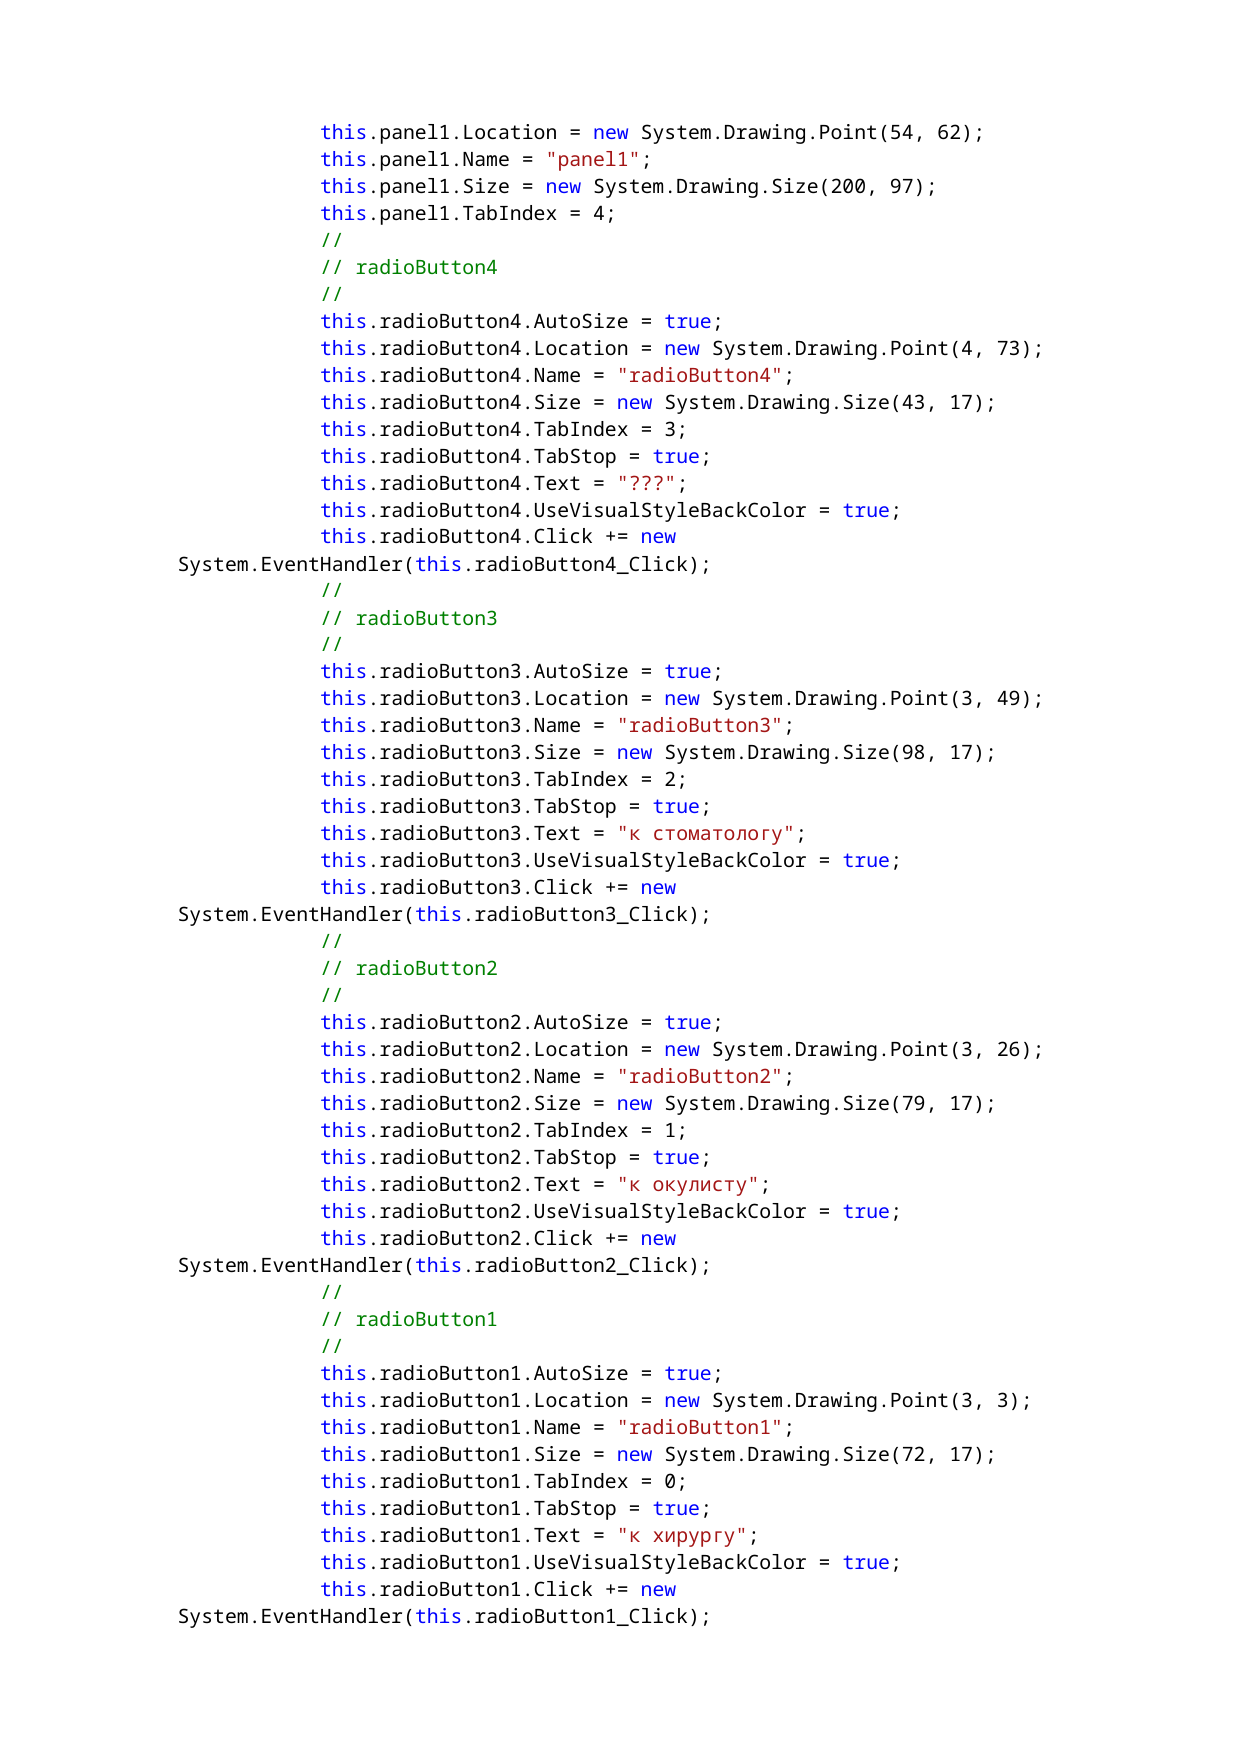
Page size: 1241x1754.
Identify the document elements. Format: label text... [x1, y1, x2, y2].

text this.radioButton2.Text = "к окулисту"; [177, 1170, 1152, 1197]
text this.radioButton3.Location = new System.Drawing.Point(3, 49); [177, 685, 1152, 712]
text this.radioButton3.UseVisualStyleBackColor = true; [177, 847, 1152, 873]
text // [177, 981, 1152, 1008]
text this.radioButton2.TabIndex = 1; [177, 1116, 1152, 1143]
text this.radioButton1.UseVisualStyleBackColor = true; [177, 1548, 1152, 1575]
text this.radioButton4.Name = "radioButton4"; [177, 361, 1152, 388]
text this.radioButton1.Location = new System.Drawing.Point(3, 3); [177, 1386, 1152, 1413]
text // radioButton3 [177, 604, 1152, 631]
text this.radioButton4.AutoSize = true; [177, 307, 1152, 334]
text this.radioButton3.TabStop = true; [177, 793, 1152, 819]
text // [177, 1332, 1152, 1359]
text // [177, 280, 1152, 307]
text this.radioButton4.TabStop = true; [177, 442, 1152, 469]
text this.radioButton2.TabStop = true; [177, 1143, 1152, 1170]
text this.radioButton1.Size = new System.Drawing.Size(72, 17); [177, 1440, 1152, 1467]
text this.panel1.TabIndex = 4; [177, 199, 1152, 226]
text this.radioButton4.Location = new System.Drawing.Point(4, 73); [177, 334, 1152, 361]
text this.radioButton4.Click += new System.EventHandler(this.radioButton4_Click); [177, 523, 1152, 577]
text this.radioButton2.AutoSize = true; [177, 1008, 1152, 1035]
text this.radioButton4.Text = "???"; [177, 469, 1152, 496]
text this.radioButton3.Click += new System.EventHandler(this.radioButton3_Click); [177, 873, 1152, 927]
text // [177, 1278, 1152, 1305]
text this.radioButton1.TabStop = true; [177, 1494, 1152, 1521]
text this.radioButton4.UseVisualStyleBackColor = true; [177, 496, 1152, 523]
text this.radioButton3.Text = "к стоматологу"; [177, 819, 1152, 847]
text this.radioButton2.Size = new System.Drawing.Size(79, 17); [177, 1089, 1152, 1116]
text this.radioButton1.TabIndex = 0; [177, 1467, 1152, 1494]
text this.radioButton3.TabIndex = 2; [177, 766, 1152, 793]
text // radioButton2 [177, 954, 1152, 981]
text // radioButton4 [177, 253, 1152, 280]
text this.radioButton2.UseVisualStyleBackColor = true; [177, 1197, 1152, 1224]
text // radioButton1 [177, 1305, 1152, 1332]
text this.radioButton2.Click += new System.EventHandler(this.radioButton2_Click); [177, 1224, 1152, 1278]
text // [177, 631, 1152, 658]
text this.panel1.Size = new System.Drawing.Size(200, 97); [177, 172, 1152, 199]
text this.radioButton3.AutoSize = true; [177, 658, 1152, 685]
text this.radioButton3.Size = new System.Drawing.Size(98, 17); [177, 739, 1152, 766]
text this.panel1.Location = new System.Drawing.Point(54, 62); [177, 118, 1152, 145]
text this.radioButton1.AutoSize = true; [177, 1359, 1152, 1386]
text this.radioButton2.Name = "radioButton2"; [177, 1062, 1152, 1089]
text // [177, 577, 1152, 604]
text this.radioButton4.TabIndex = 3; [177, 415, 1152, 442]
text this.panel1.Name = "panel1"; [177, 145, 1152, 172]
text this.radioButton2.Location = new System.Drawing.Point(3, 26); [177, 1035, 1152, 1062]
text this.radioButton1.Name = "radioButton1"; [177, 1413, 1152, 1440]
text this.radioButton1.Click += new System.EventHandler(this.radioButton1_Click); [177, 1575, 1152, 1629]
text // [177, 927, 1152, 954]
text this.radioButton1.Text = "к хирургу"; [177, 1521, 1152, 1548]
text // [177, 226, 1152, 253]
text this.radioButton3.Name = "radioButton3"; [177, 712, 1152, 739]
text this.radioButton4.Size = new System.Drawing.Size(43, 17); [177, 388, 1152, 415]
